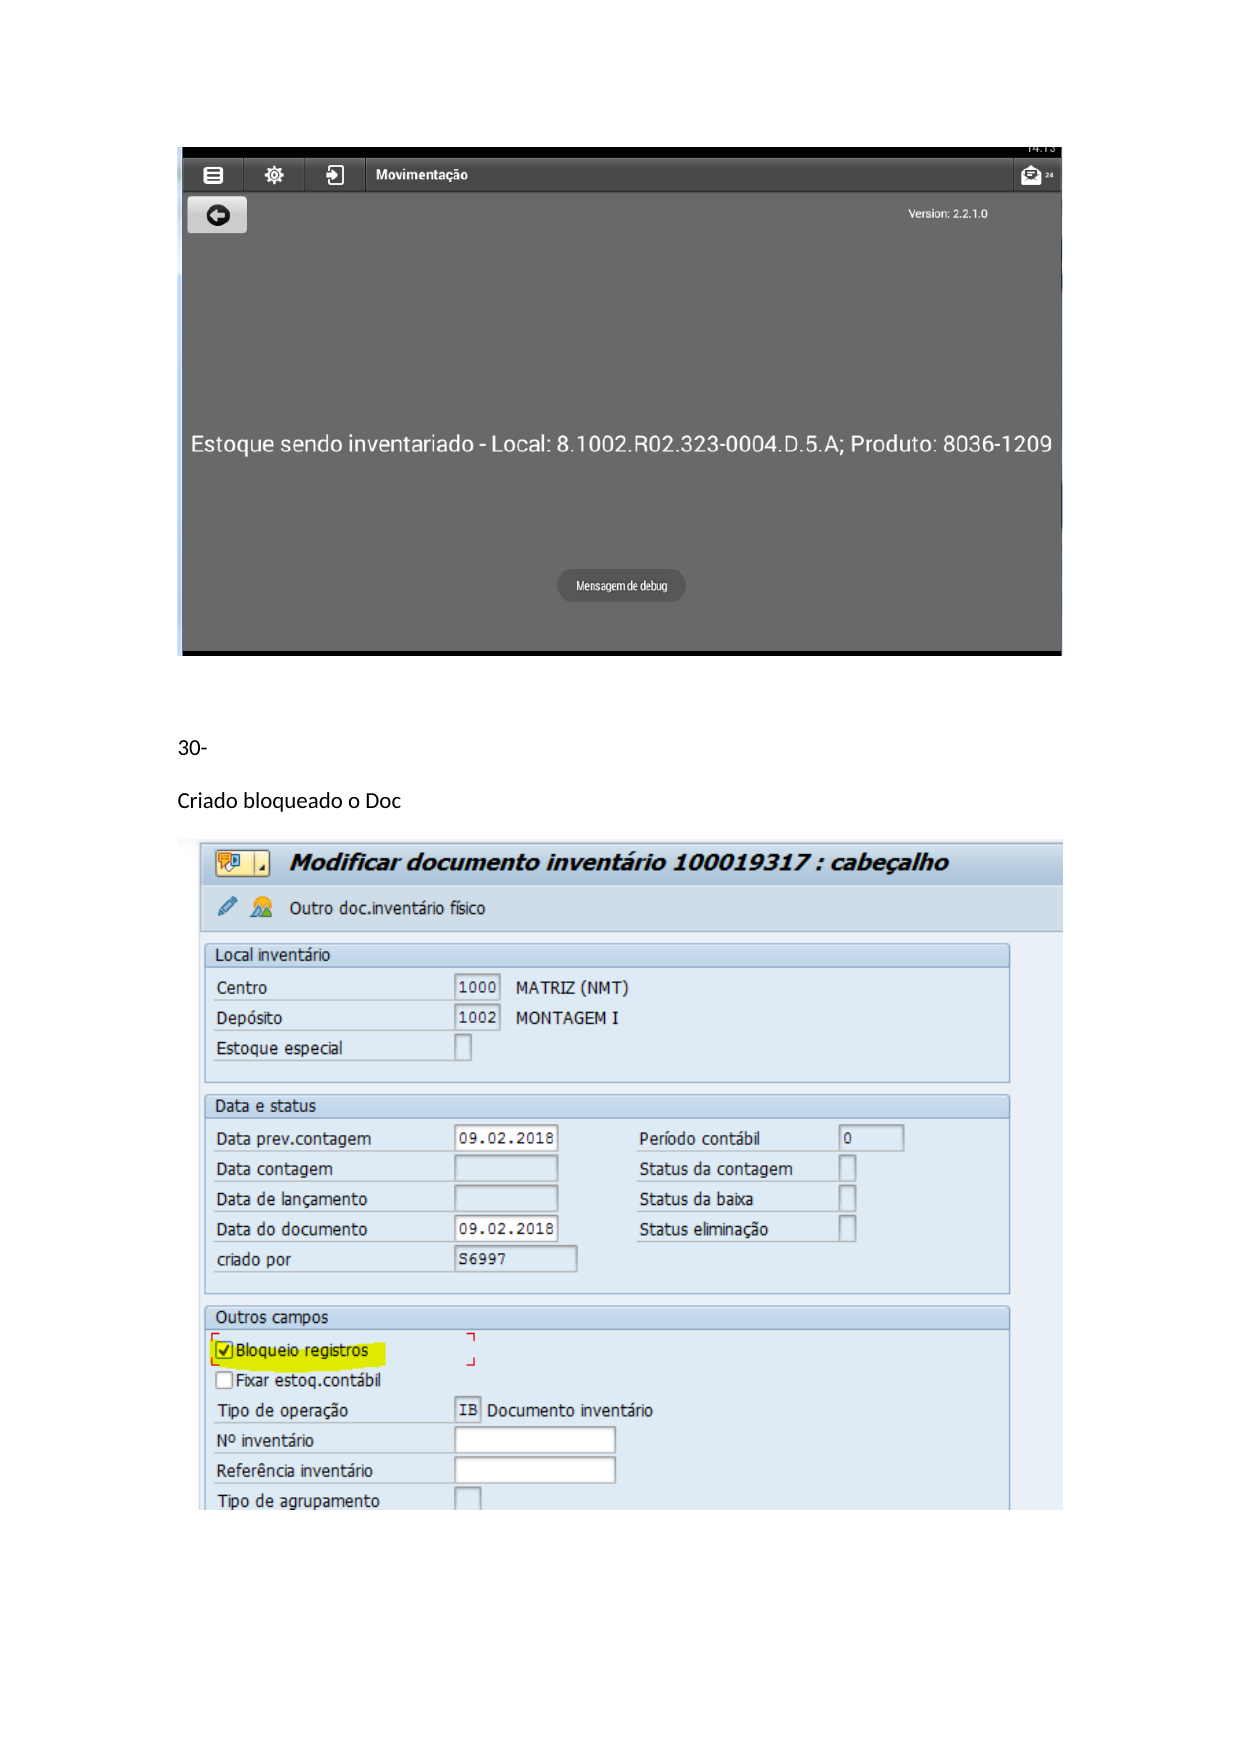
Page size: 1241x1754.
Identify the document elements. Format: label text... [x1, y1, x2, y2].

picture [177, 839, 1063, 1510]
picture [177, 147, 1063, 656]
text 30- [177, 733, 1063, 761]
text Criado bloqueado o Doc [177, 786, 1063, 814]
